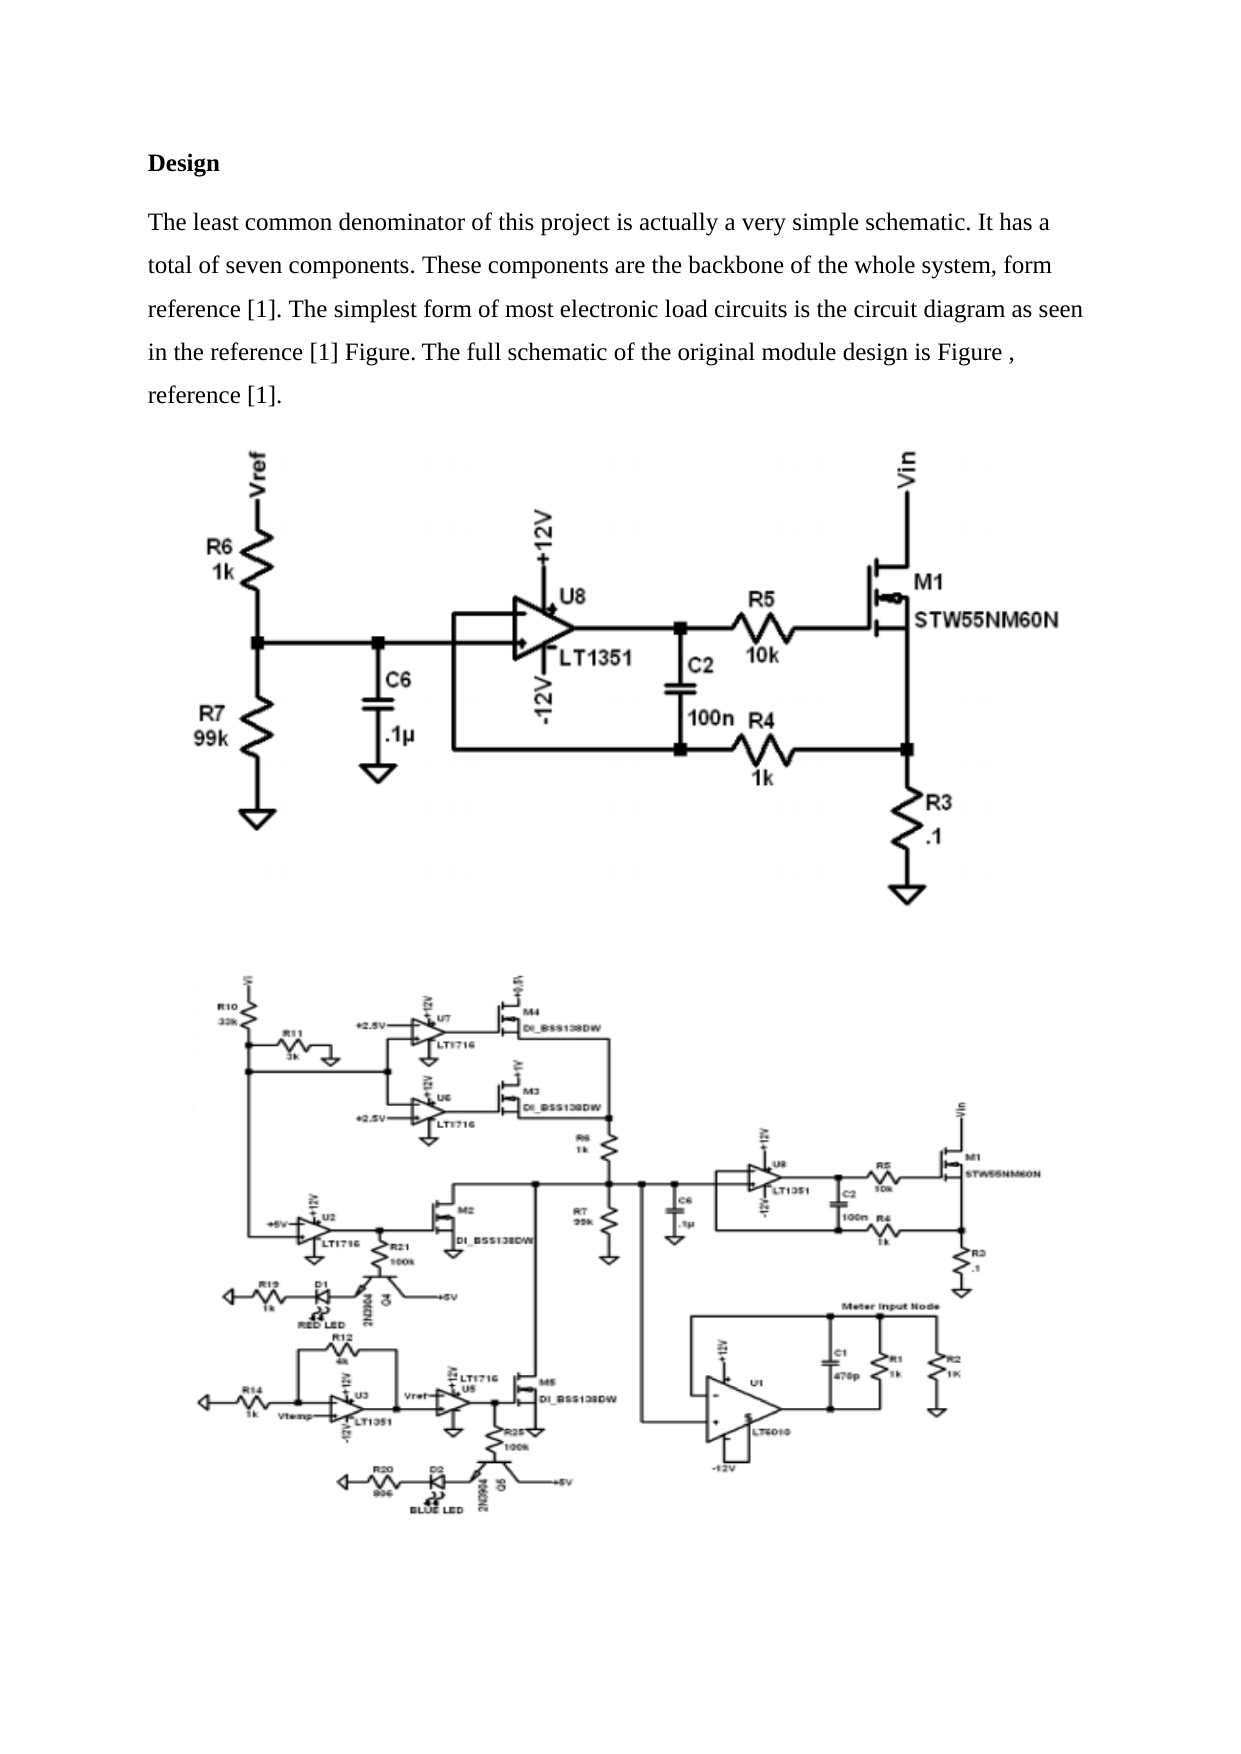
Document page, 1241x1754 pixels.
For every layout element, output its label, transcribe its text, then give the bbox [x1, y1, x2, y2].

picture [175, 440, 1065, 911]
text The least common denominator of this project is actually a very simple schematic. It has a total of seven components. These components are the backbone of the whole system, form reference [1]. The simplest form of most electronic load circuits is the circuit diagram as seen in the reference [1] Figure. The full schematic of the original module design is Figure , reference [1]. [148, 207, 1093, 409]
text Design [148, 148, 1093, 176]
picture [194, 977, 1048, 1522]
